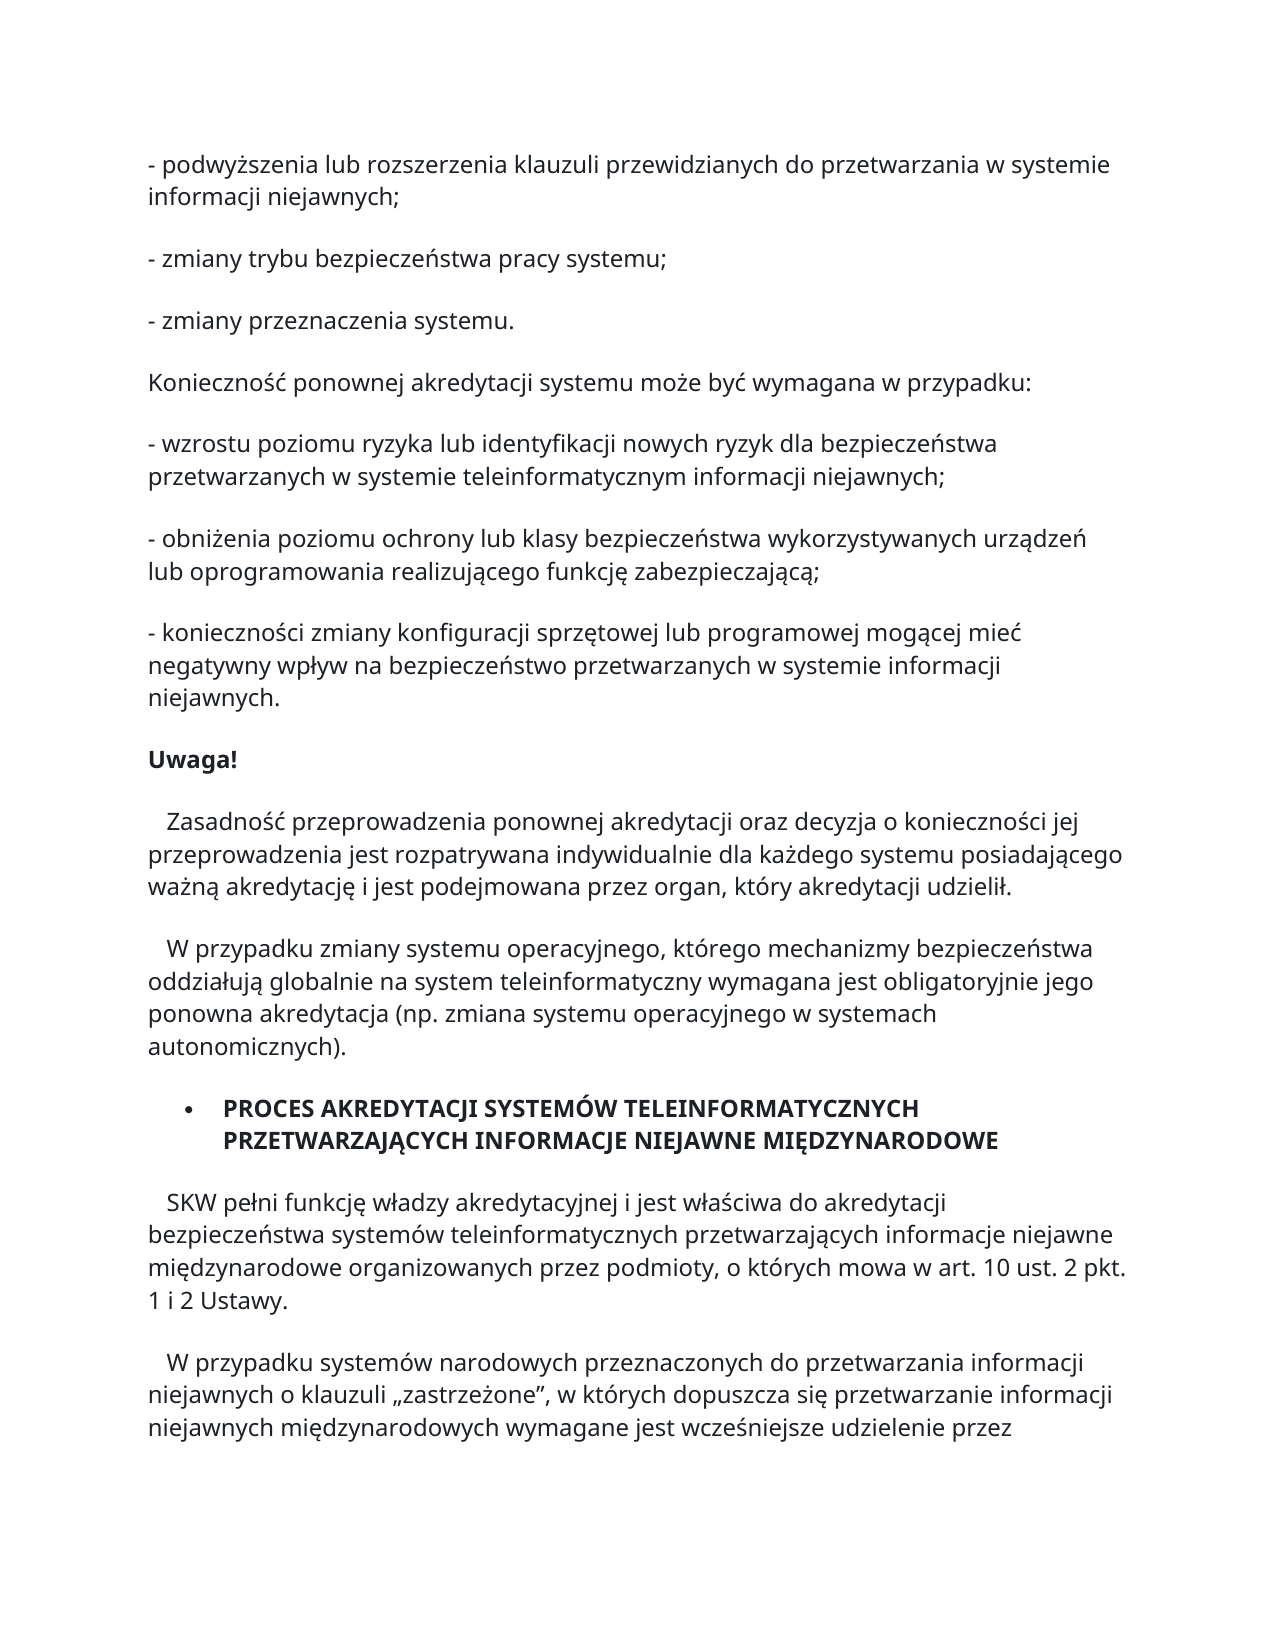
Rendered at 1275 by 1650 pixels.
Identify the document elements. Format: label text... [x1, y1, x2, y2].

text - zmiany trybu bezpieczeństwa pracy systemu; [148, 242, 1127, 274]
text W przypadku zmiany systemu operacyjnego, którego mechanizmy bezpieczeństwa oddziałują globalnie na system teleinformatyczny wymagana jest obligatoryjnie jego ponowna akredytacja (np. zmiana systemu operacyjnego w systemach autonomicznych). [148, 932, 1127, 1062]
text - podwyższenia lub rozszerzenia klauzuli przewidzianych do przetwarzania w systemie informacji niejawnych; [148, 148, 1127, 213]
text - wzrostu poziomu ryzyka lub identyfikacji nowych ryzyk dla bezpieczeństwa przetwarzanych w systemie teleinformatycznym informacji niejawnych; [148, 427, 1127, 492]
text - konieczności zmiany konfiguracji sprzętowej lub programowej mogącej mieć negatywny wpływ na bezpieczeństwo przetwarzanych w systemie informacji niejawnych. [148, 616, 1127, 714]
list PROCES AKREDYTACJI SYSTEMÓW TELEINFORMATYCZNYCH PRZETWARZAJĄCYCH INFORMACJE NIEJAWNE MIĘDZYNARODOWE [185, 1091, 1127, 1157]
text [148, 1345, 1127, 1443]
text Uwaga! [148, 743, 1127, 776]
text Konieczność ponownej akredytacji systemu może być wymagana w przypadku: [148, 366, 1127, 398]
text - obniżenia poziomu ochrony lub klasy bezpieczeństwa wykorzystywanych urządzeń lub oprogramowania realizującego funkcję zabezpieczającą; [148, 522, 1127, 587]
text Zasadność przeprowadzenia ponownej akredytacji oraz decyzja o konieczności jej przeprowadzenia jest rozpatrywana indywidualnie dla każdego systemu posiadającego ważną akredytację i jest podejmowana przez organ, który akredytacji udzielił. [148, 805, 1127, 903]
text - zmiany przeznaczenia systemu. [148, 304, 1127, 336]
text SKW pełni funkcję władzy akredytacyjnej i jest właściwa do akredytacji bezpieczeństwa systemów teleinformatycznych przetwarzających informacje niejawne międzynarodowe organizowanych przez podmioty, o których mowa w art. 10 ust. 2 pkt. 1 i 2 Ustawy. [148, 1186, 1127, 1316]
